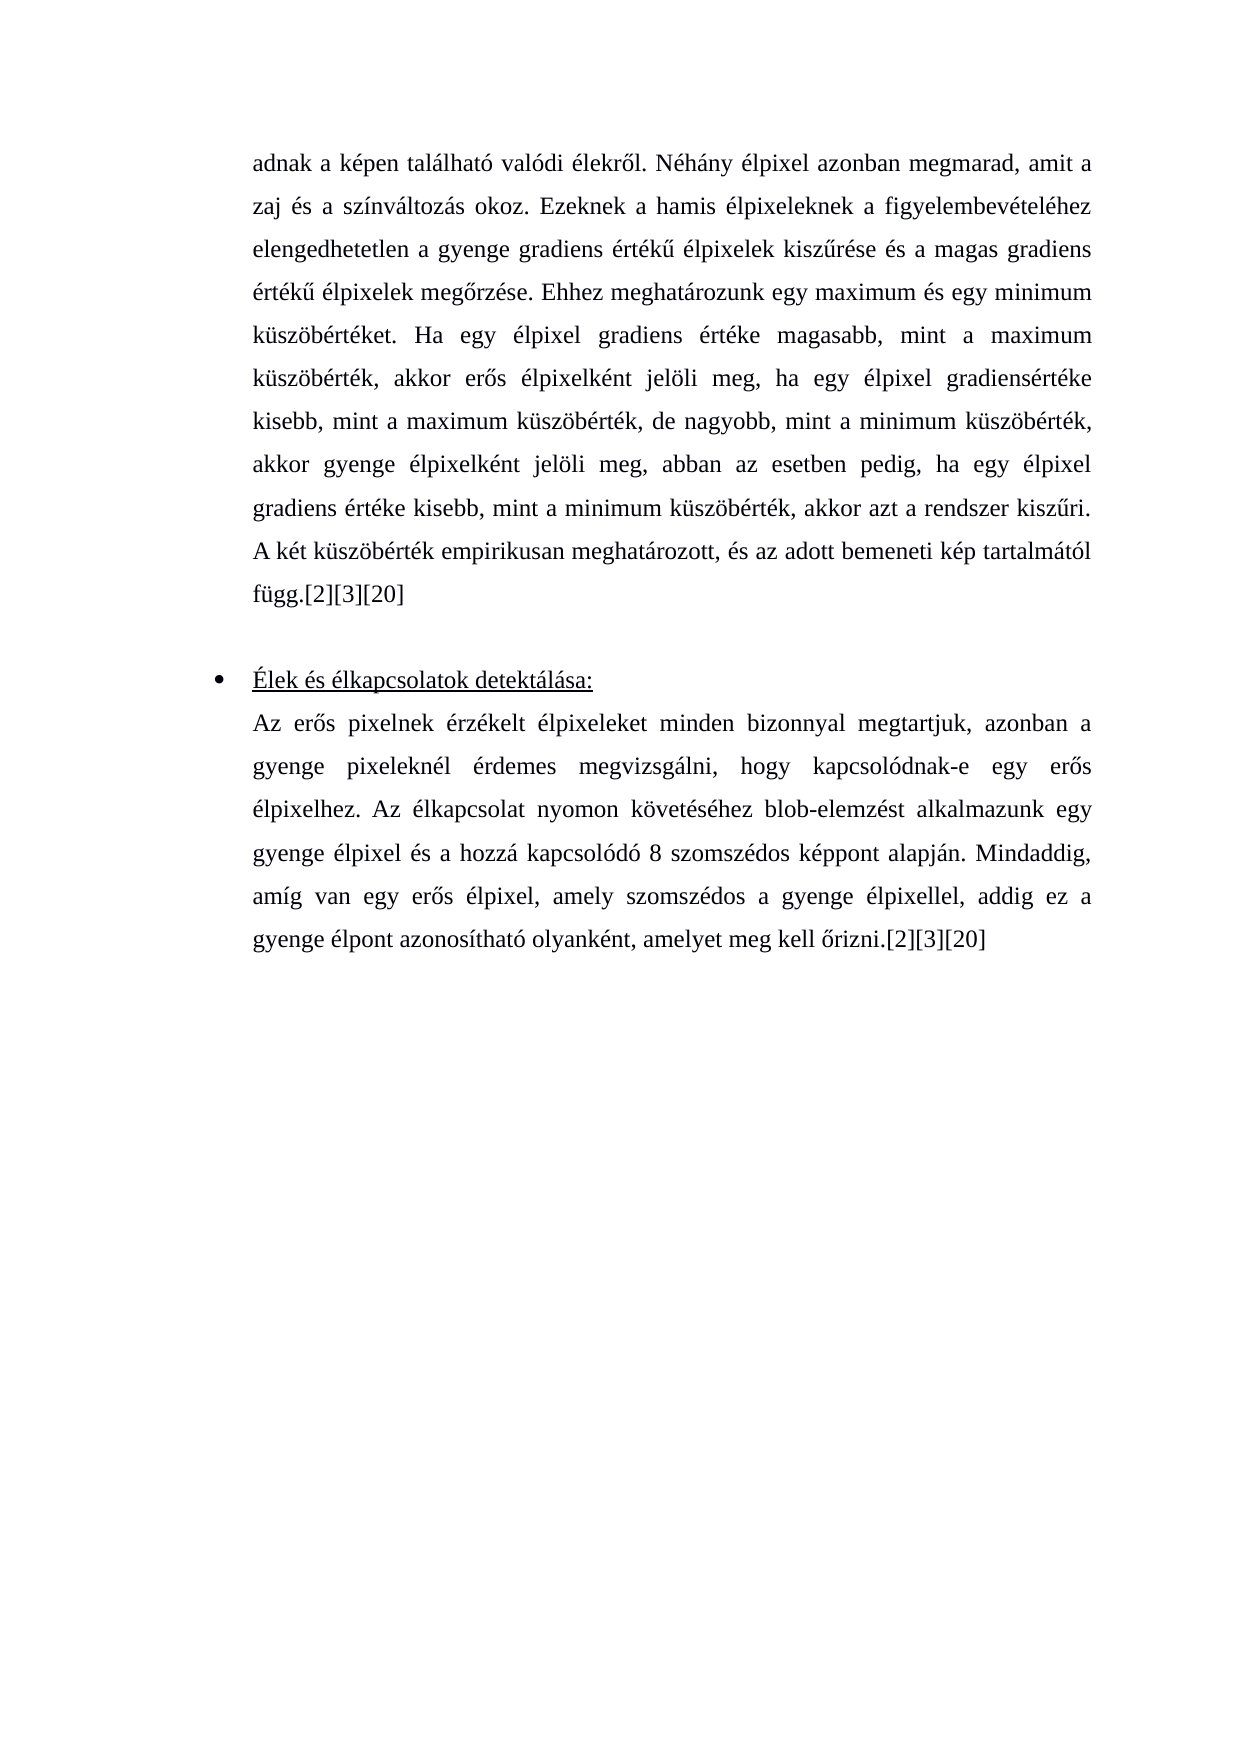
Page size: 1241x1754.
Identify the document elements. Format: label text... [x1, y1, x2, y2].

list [252, 148, 1092, 608]
list Élek és élkapcsolatok detektálása: [215, 665, 1092, 694]
list Az erős pixelnek érzékelt élpixeleket minden bizonnyal megtartjuk, azonban a gyenge pixeleknél érdemes megvizsgálni, hogy kapcsolódnak-e egy erős élpixelhez. Az élkapcsolat nyomon követéséhez blob-elemzést alkalmazunk egy gyenge élpixel és a hozzá kapcsolódó 8 szomszédos képpont alapján. Mindaddig, amíg van egy erős élpixel, amely szomszédos a gyenge élpixellel, addig ez a gyenge élpont azonosítható olyanként, amelyet meg kell őrizni.[2][3][20] [252, 708, 1092, 953]
